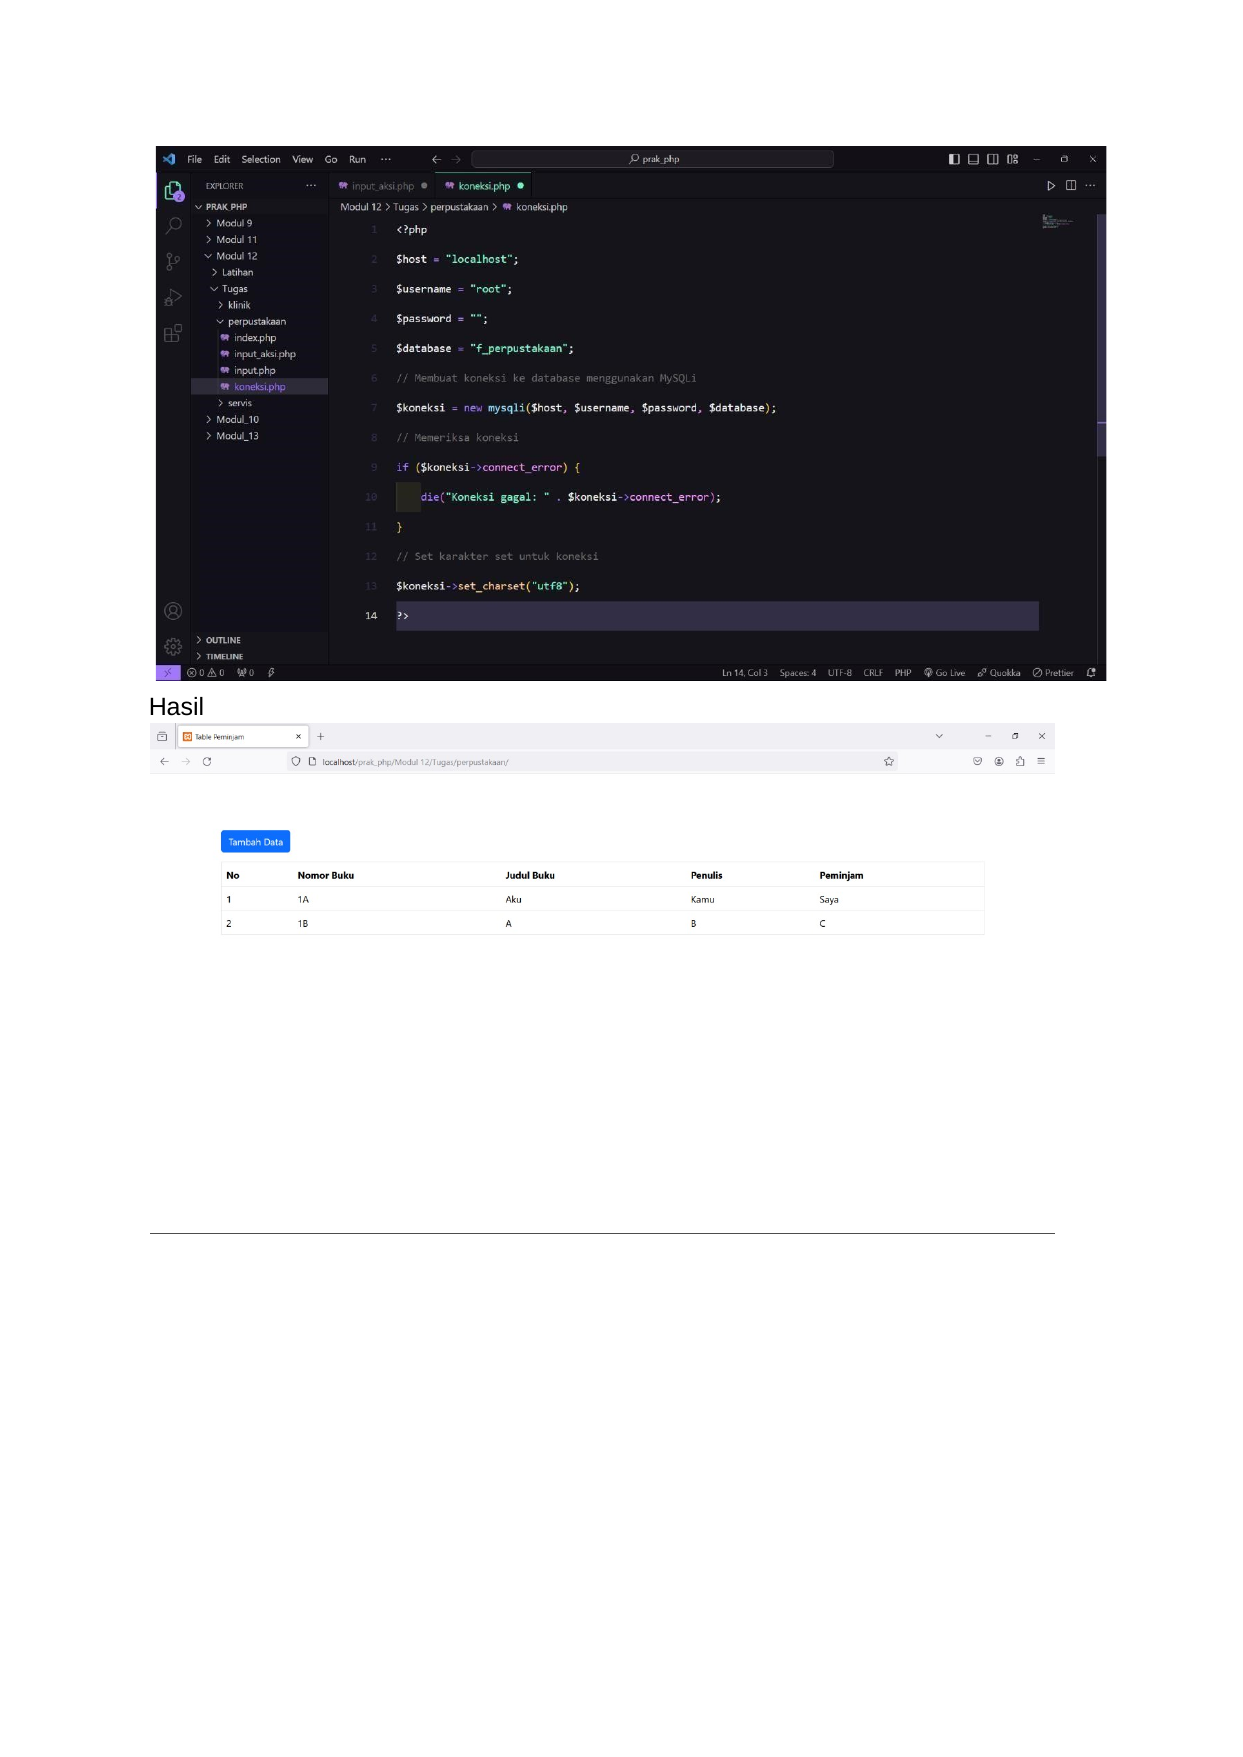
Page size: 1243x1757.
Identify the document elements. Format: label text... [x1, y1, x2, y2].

picture [150, 723, 1055, 1234]
text Hasil [148, 692, 1106, 721]
picture [155, 146, 1107, 681]
